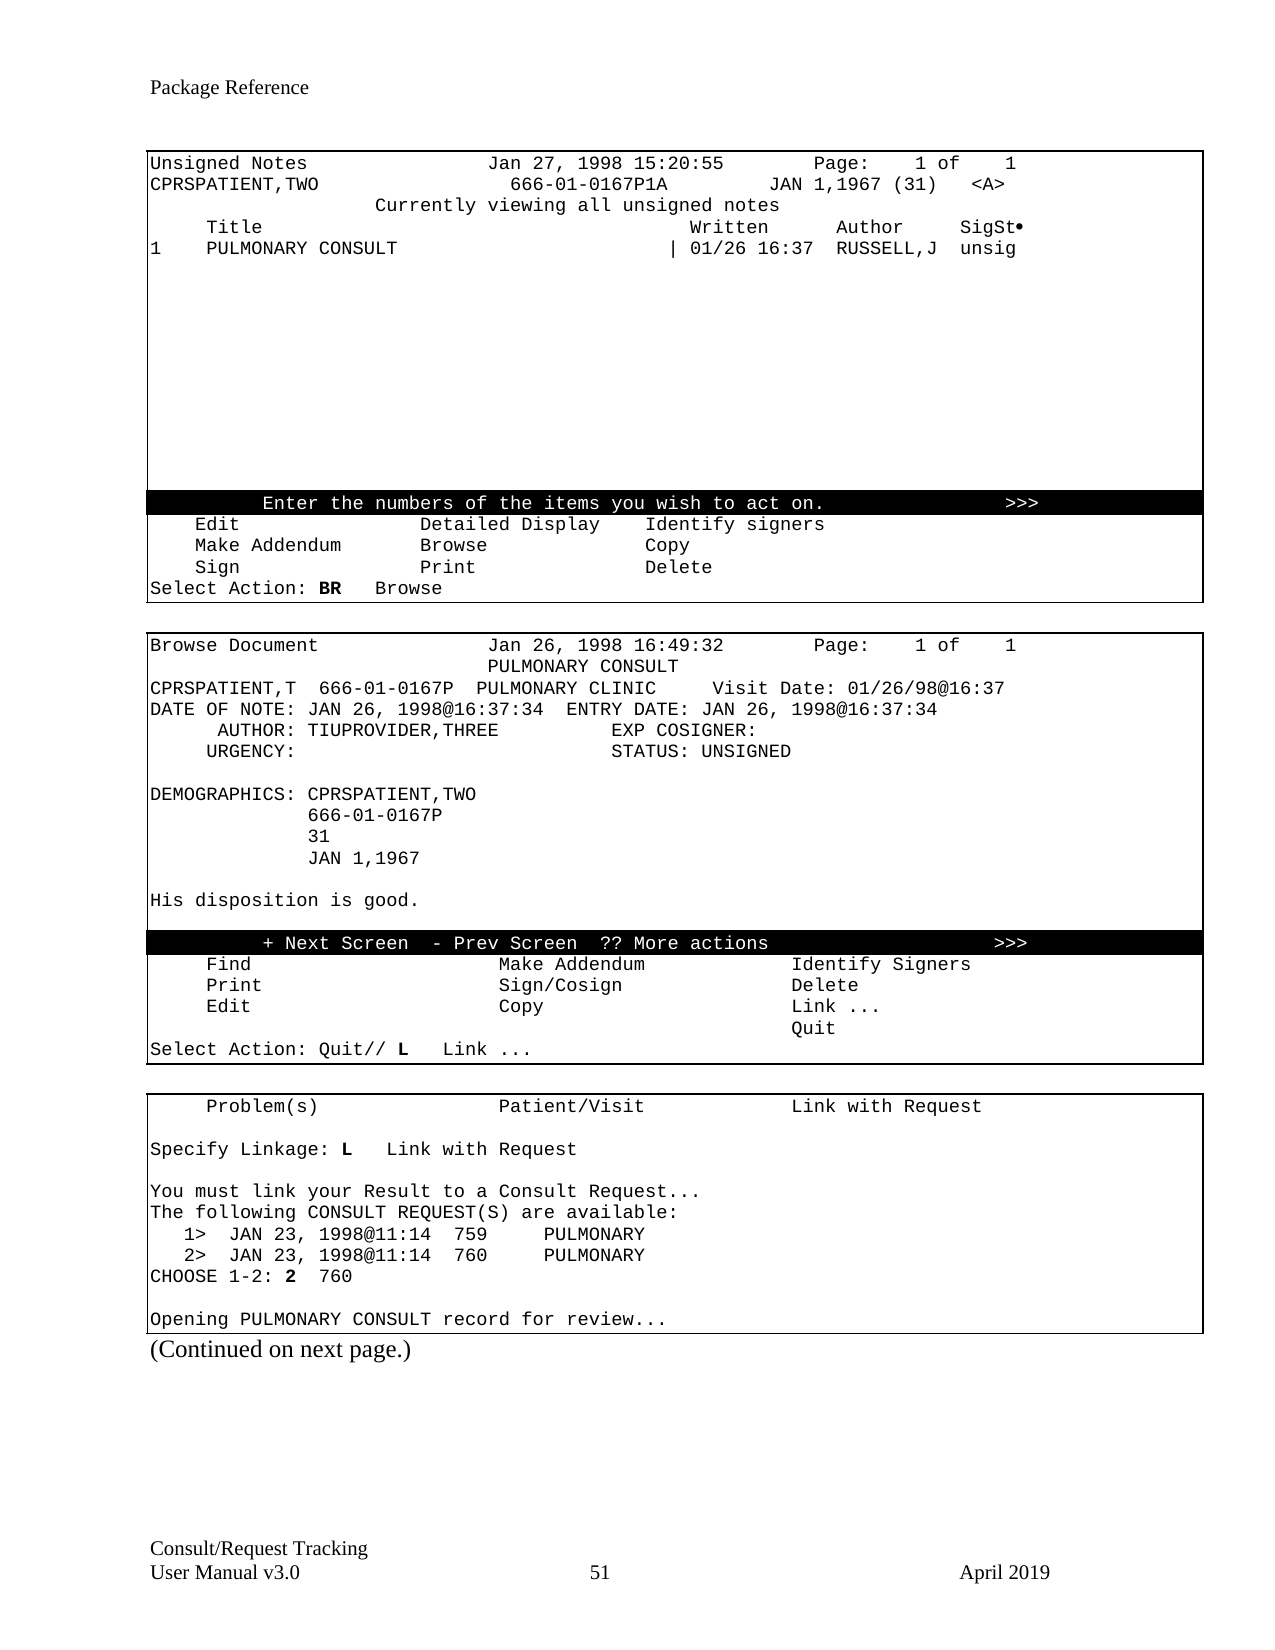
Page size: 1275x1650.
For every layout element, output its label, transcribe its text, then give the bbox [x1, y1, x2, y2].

text Currently viewing all unsigned notes [148, 192, 1202, 214]
text URGENCY: STATUS: UNSIGNED [148, 738, 1202, 763]
text Select Action: BR Browse [148, 575, 1202, 602]
text Quit [148, 1015, 1202, 1036]
text Find Make Addendum Identify Signers [148, 951, 1202, 972]
text 31 [148, 823, 1202, 845]
text AUTHOR: TIUPROVIDER,THREE EXP COSIGNER: [148, 717, 1202, 738]
text Problem(s) Patient/Visit Link with Request [148, 1095, 1202, 1118]
text Opening PULMONARY CONSULT record for review... [148, 1306, 1202, 1333]
text 2> JAN 23, 1998@11:14 760 PULMONARY [148, 1242, 1202, 1263]
text Select Action: Quit// L Link ... [148, 1036, 1202, 1063]
text Print Sign/Cosign Delete [148, 972, 1202, 993]
text Sign Print Delete [148, 554, 1202, 575]
text The following CONSULT REQUEST(S) are available: [148, 1199, 1202, 1221]
text 666-01-0167P [148, 802, 1202, 823]
text (Continued on next page.) [150, 1334, 1125, 1363]
text CPRSPATIENT,TWO 666-01-0167P1A JAN 1,1967 (31) <A> [148, 171, 1202, 192]
text DEMOGRAPHICS: CPRSPATIENT,TWO [148, 781, 1202, 802]
text JAN 1,1967 [148, 845, 1202, 870]
text Enter the numbers of the items you wish to act on. >>> [148, 490, 1202, 511]
text Unsigned Notes Jan 27, 1998 15:20:55 Page: 1 of 1 [148, 152, 1202, 171]
text Specify Linkage: L Link with Request [148, 1136, 1202, 1161]
text DATE OF NOTE: JAN 26, 1998@16:37:34 ENTRY DATE: JAN 26, 1998@16:37:34 [148, 696, 1202, 717]
text Browse Document Jan 26, 1998 16:49:32 Page: 1 of 1 [148, 634, 1202, 653]
text CHOOSE 1-2: 2 760 [148, 1263, 1202, 1288]
text + Next Screen - Prev Screen ?? More actions >>> [148, 930, 1202, 951]
text Edit Copy Link ... [148, 993, 1202, 1015]
text 1> JAN 23, 1998@11:14 759 PULMONARY [148, 1221, 1202, 1242]
text Edit Detailed Display Identify signers [148, 511, 1202, 532]
text Make Addendum Browse Copy [148, 532, 1202, 554]
text His disposition is good. [148, 887, 1202, 912]
text Title Written Author SigSt [148, 214, 1202, 235]
text CPRSPATIENT,T 666-01-0167P PULMONARY CLINIC Visit Date: 01/26/98@16:37 [148, 675, 1202, 696]
text You must link your Result to a Consult Request... [148, 1178, 1202, 1199]
text 1 PULMONARY CONSULT | 01/26 16:37 RUSSELL,J unsig [148, 235, 1202, 260]
text PULMONARY CONSULT [148, 653, 1202, 675]
